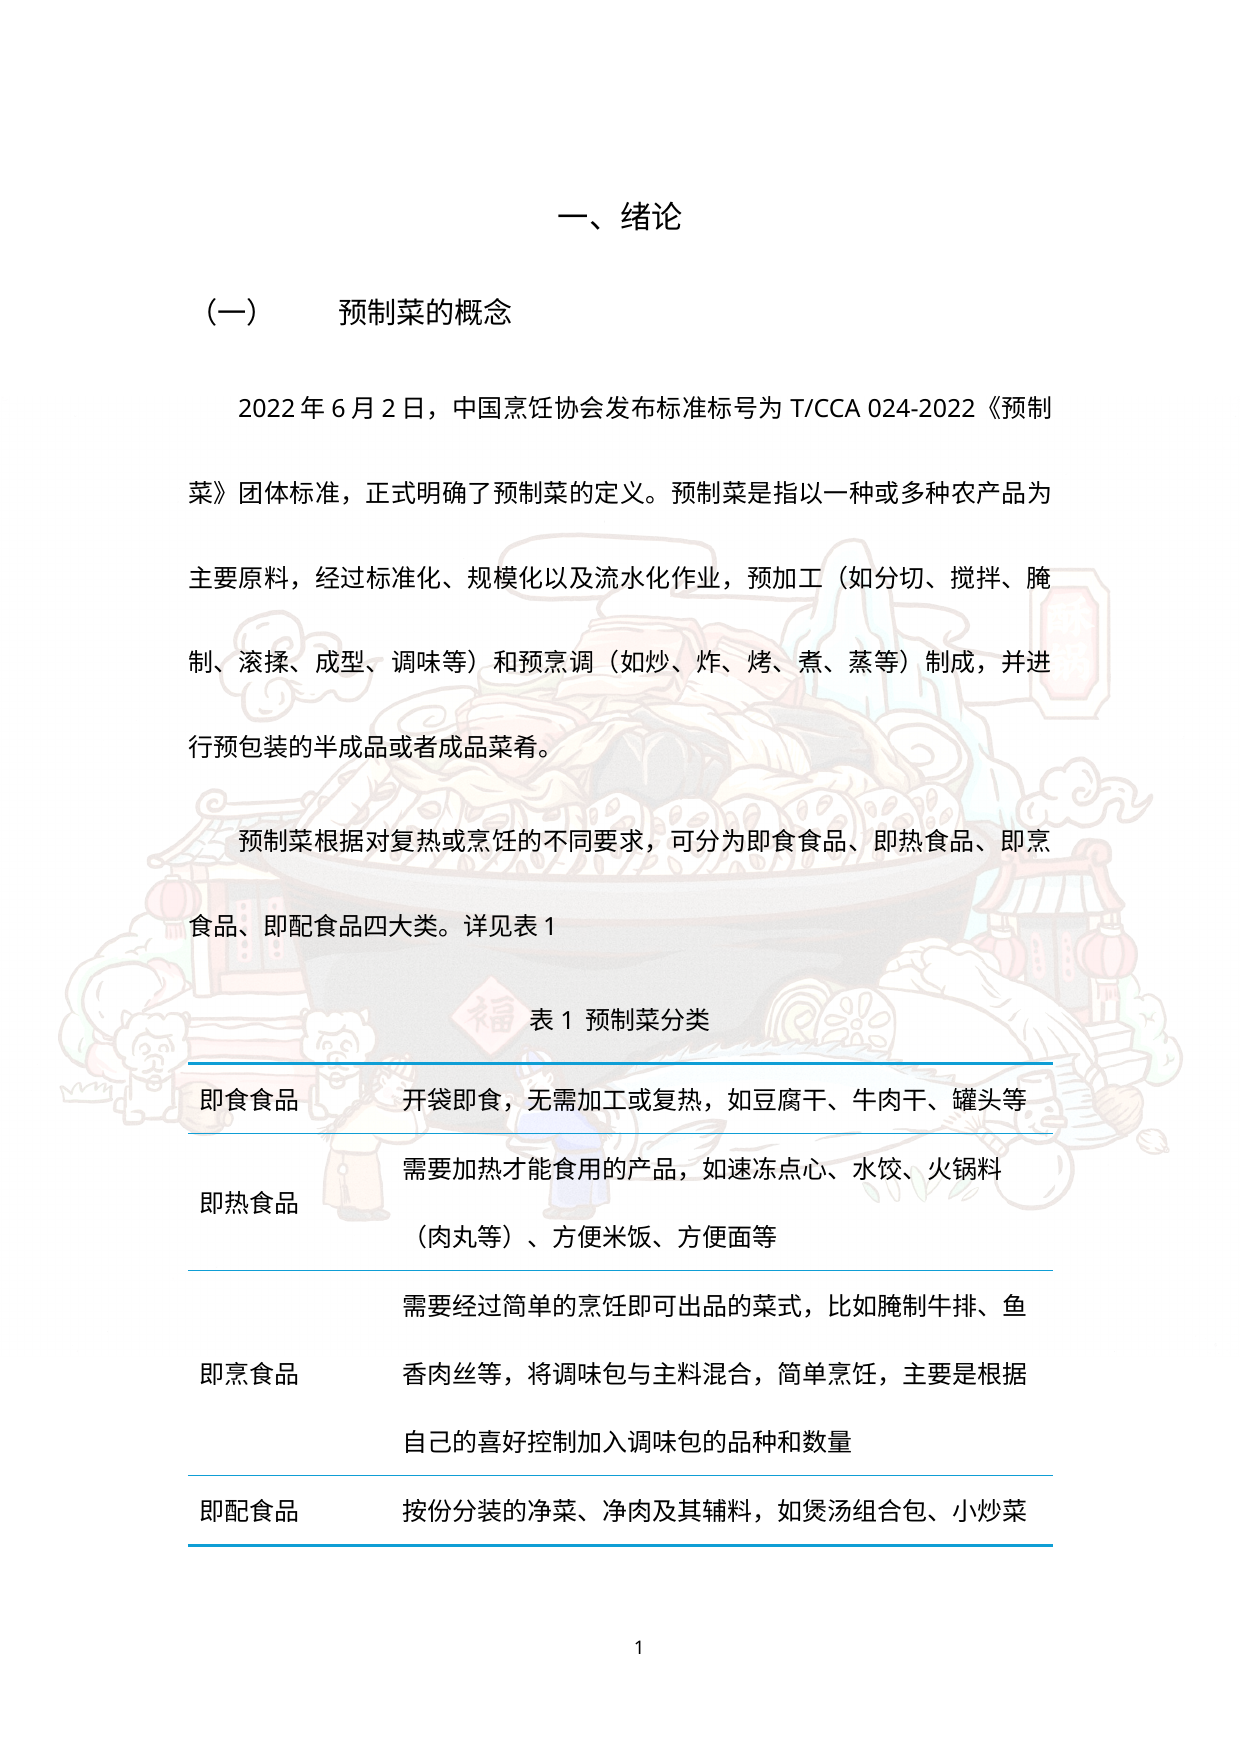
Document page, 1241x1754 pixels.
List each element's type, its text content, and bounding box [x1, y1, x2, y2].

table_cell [391, 1476, 1052, 1543]
table_cell 需要加热才能食用的产品，如速冻点心、水饺、火锅料（肉丸等）、方便米饭、方便面等 [391, 1134, 1052, 1270]
table_header 开袋即食，无需加工或复热，如豆腐干、牛肉干、罐头等 [391, 1065, 1052, 1133]
text 表 1 预制菜分类 [188, 985, 1052, 1053]
table_header 即食食品 [188, 1065, 391, 1133]
subtitle 绪论 [188, 181, 1052, 249]
subtitle 预制菜的概念 [188, 277, 1052, 345]
text 2022年6月2日，中国烹饪协会发布标准标号为 T/CCA 024-2022《预制菜》团体标准，正式明确了预制菜的定义。预制菜是指以一种或多种农产品为主要原料，经过标准化、规模化以及流水化作业，预加工（如分切、搅拌、腌制、滚揉、成型、调味等）和预烹调（如炒、炸、烤、煮、蒸等）制成，并进行预包装的半成品或者成品菜肴。 [188, 372, 1052, 780]
text 预制菜根据对复热或烹饪的不同要求，可分为即食食品、即热食品、即烹食品、即配食品四大类。详见表1 [188, 806, 1052, 959]
table_cell 即热食品 [188, 1134, 391, 1270]
table_cell 需要经过简单的烹饪即可出品的菜式，比如腌制牛排、鱼香肉丝等，将调味包与主料混合，简单烹饪，主要是根据自己的喜好控制加入调味包的品种和数量 [391, 1271, 1052, 1474]
table_cell 即配食品 [188, 1476, 391, 1543]
table_cell 即烹食品 [188, 1271, 391, 1474]
